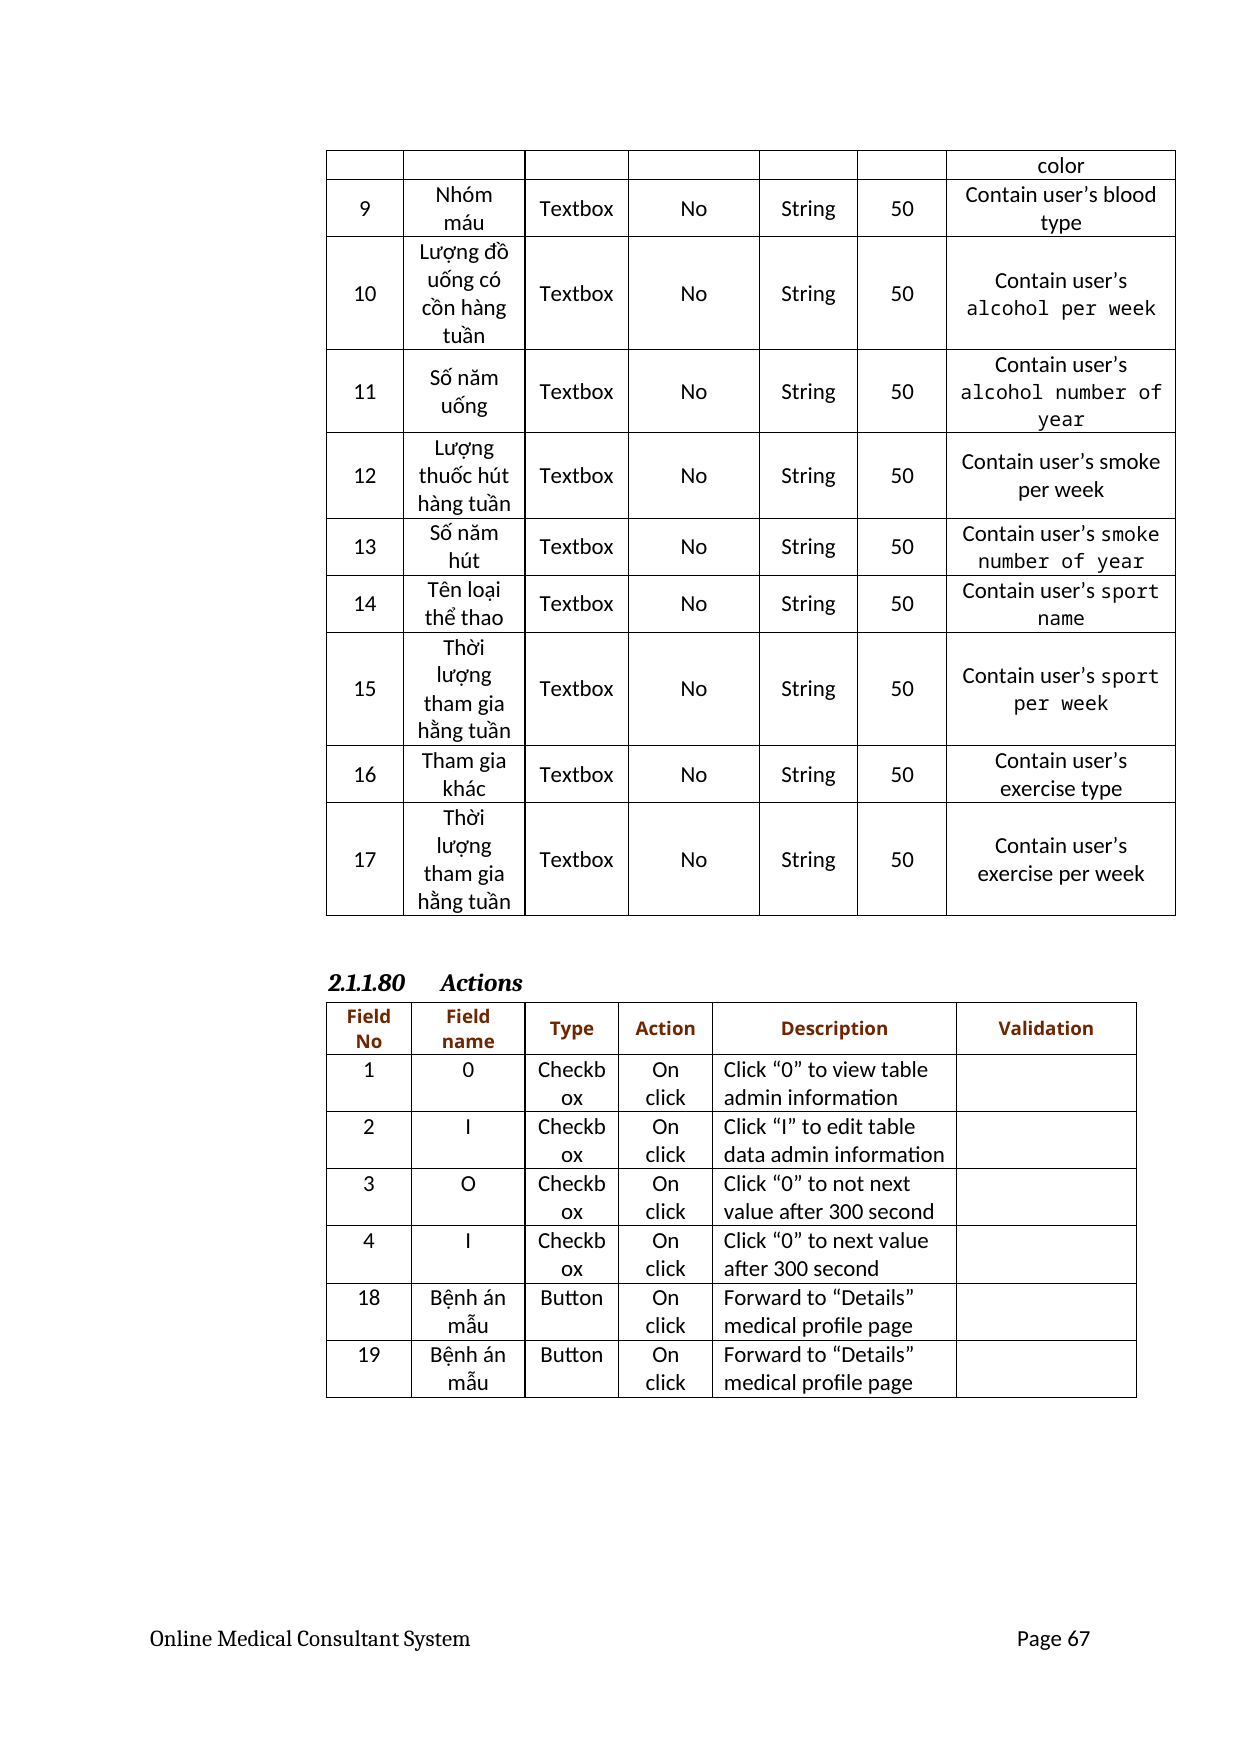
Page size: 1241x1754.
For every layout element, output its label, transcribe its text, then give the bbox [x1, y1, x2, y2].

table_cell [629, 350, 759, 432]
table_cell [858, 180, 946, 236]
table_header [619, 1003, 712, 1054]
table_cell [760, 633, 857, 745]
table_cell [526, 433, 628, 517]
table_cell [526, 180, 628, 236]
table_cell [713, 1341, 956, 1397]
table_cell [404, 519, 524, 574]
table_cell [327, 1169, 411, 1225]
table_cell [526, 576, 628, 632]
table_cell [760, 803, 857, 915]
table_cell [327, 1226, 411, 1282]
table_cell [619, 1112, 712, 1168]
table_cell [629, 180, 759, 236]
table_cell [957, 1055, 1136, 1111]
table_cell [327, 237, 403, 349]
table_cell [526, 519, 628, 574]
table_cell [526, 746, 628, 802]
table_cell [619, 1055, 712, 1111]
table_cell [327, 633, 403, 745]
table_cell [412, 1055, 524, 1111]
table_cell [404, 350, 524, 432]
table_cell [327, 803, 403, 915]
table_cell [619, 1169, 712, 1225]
subtitle Actions [328, 969, 1090, 998]
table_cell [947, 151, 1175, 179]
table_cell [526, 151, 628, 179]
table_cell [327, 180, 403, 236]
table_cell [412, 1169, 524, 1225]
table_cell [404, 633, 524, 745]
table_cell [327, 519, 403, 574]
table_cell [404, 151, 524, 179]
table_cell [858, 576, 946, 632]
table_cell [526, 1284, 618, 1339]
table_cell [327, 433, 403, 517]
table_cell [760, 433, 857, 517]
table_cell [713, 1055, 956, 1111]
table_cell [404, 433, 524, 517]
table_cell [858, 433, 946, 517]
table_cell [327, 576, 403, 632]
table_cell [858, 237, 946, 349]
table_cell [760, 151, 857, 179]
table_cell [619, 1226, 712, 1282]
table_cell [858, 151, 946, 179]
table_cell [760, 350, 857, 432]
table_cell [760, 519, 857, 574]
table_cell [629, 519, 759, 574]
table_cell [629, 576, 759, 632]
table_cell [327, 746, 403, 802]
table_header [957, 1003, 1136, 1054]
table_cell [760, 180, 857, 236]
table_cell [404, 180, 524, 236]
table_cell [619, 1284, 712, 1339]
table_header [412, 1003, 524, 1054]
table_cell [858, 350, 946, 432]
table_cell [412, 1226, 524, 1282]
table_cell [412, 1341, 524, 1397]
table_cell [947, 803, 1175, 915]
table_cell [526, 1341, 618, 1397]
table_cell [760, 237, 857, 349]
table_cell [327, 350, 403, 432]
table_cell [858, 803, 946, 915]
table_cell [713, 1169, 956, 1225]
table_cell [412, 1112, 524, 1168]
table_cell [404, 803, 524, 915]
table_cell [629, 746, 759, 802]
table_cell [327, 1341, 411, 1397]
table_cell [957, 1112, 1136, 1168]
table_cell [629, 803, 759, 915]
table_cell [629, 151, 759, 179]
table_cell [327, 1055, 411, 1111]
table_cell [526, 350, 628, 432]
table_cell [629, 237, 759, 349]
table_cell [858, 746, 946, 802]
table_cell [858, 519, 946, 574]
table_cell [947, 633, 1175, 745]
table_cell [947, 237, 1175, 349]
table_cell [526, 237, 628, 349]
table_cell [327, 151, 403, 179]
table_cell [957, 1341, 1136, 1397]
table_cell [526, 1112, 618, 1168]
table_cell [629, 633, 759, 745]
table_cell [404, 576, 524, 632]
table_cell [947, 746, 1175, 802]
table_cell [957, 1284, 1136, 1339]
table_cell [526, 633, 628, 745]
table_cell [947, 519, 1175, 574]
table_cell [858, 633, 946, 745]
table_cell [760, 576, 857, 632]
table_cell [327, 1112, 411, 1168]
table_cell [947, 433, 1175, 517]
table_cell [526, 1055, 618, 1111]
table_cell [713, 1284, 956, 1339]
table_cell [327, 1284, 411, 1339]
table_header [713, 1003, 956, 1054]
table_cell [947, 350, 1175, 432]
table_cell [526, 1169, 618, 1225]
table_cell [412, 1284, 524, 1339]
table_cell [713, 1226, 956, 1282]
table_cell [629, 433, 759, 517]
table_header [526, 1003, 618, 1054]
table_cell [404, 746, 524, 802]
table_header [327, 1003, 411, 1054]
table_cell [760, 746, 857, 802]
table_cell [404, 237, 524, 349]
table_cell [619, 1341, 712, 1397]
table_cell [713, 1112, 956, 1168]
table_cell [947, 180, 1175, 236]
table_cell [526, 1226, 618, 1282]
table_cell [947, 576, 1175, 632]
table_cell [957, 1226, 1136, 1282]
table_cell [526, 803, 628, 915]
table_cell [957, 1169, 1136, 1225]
